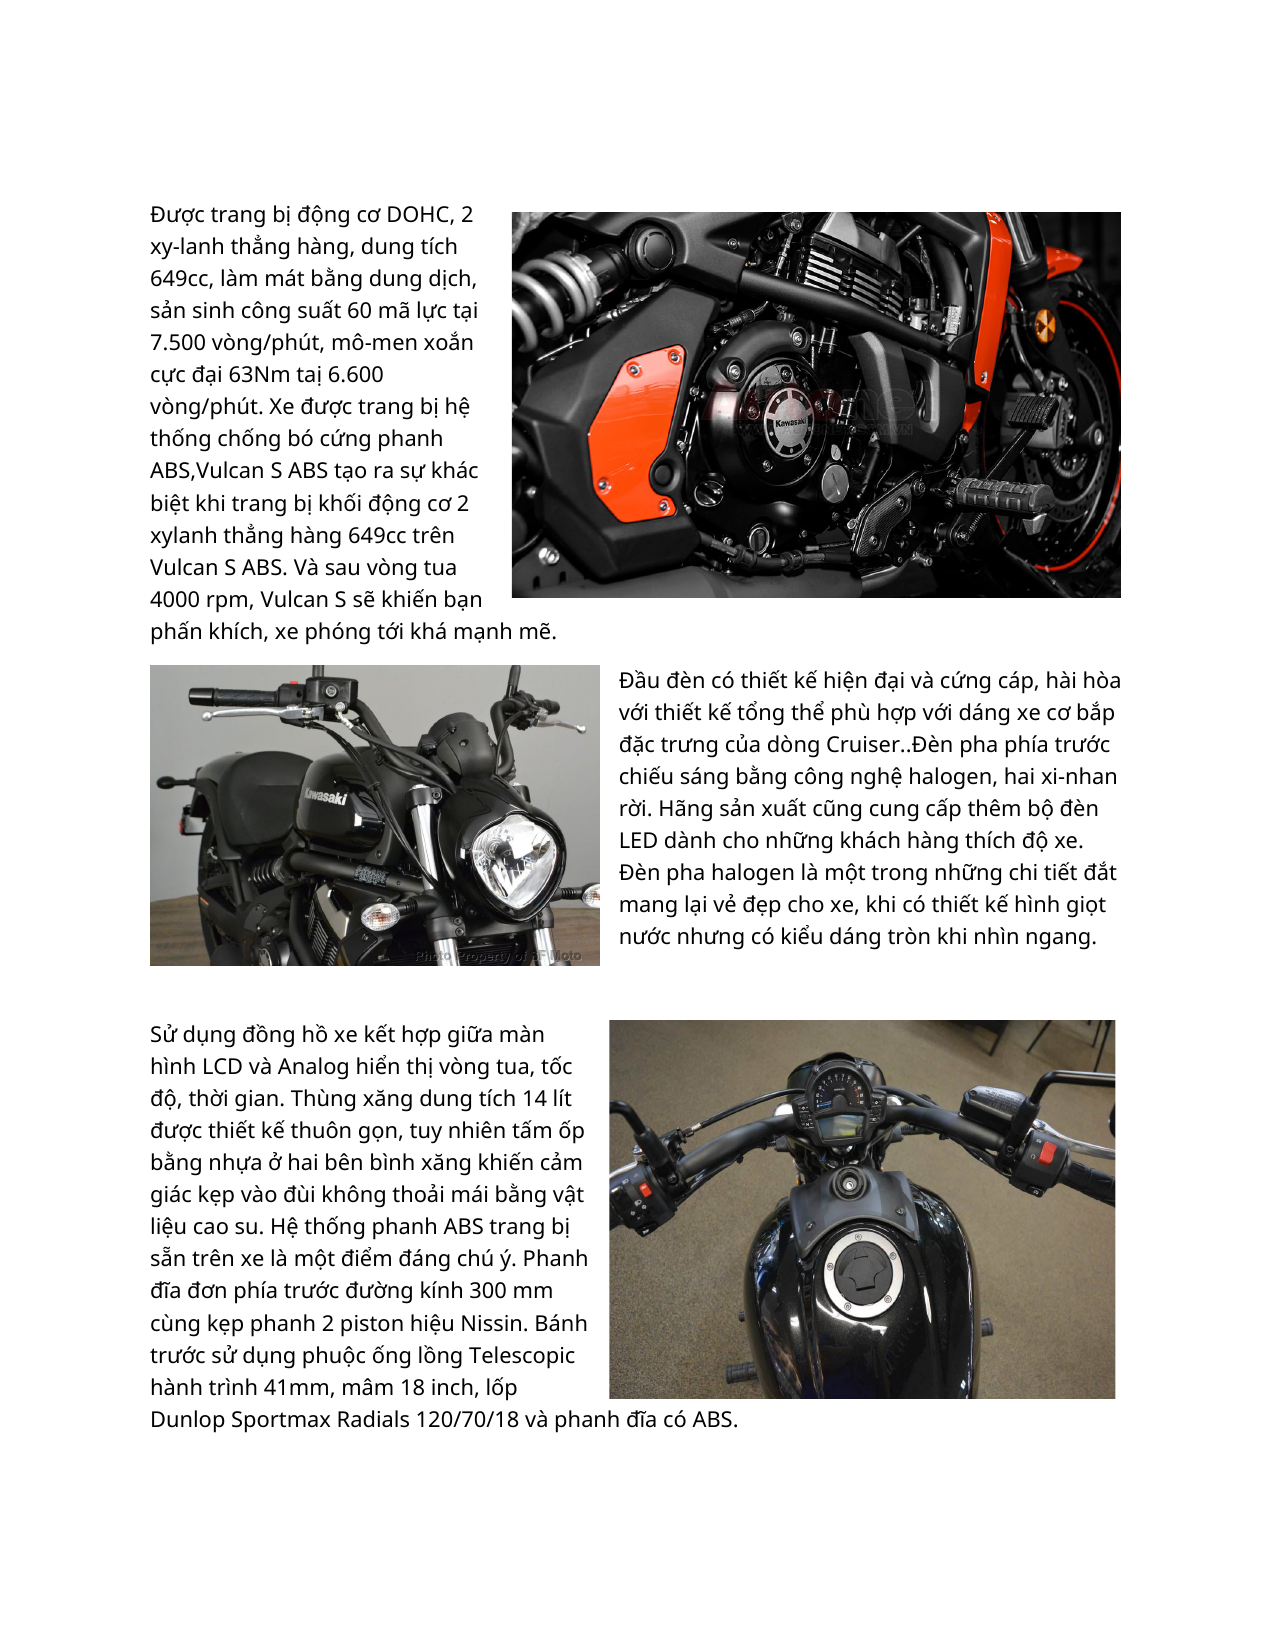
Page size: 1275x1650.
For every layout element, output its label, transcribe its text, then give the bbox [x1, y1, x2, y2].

picture [150, 665, 600, 966]
picture [609, 1020, 1115, 1398]
picture [511, 212, 1121, 597]
